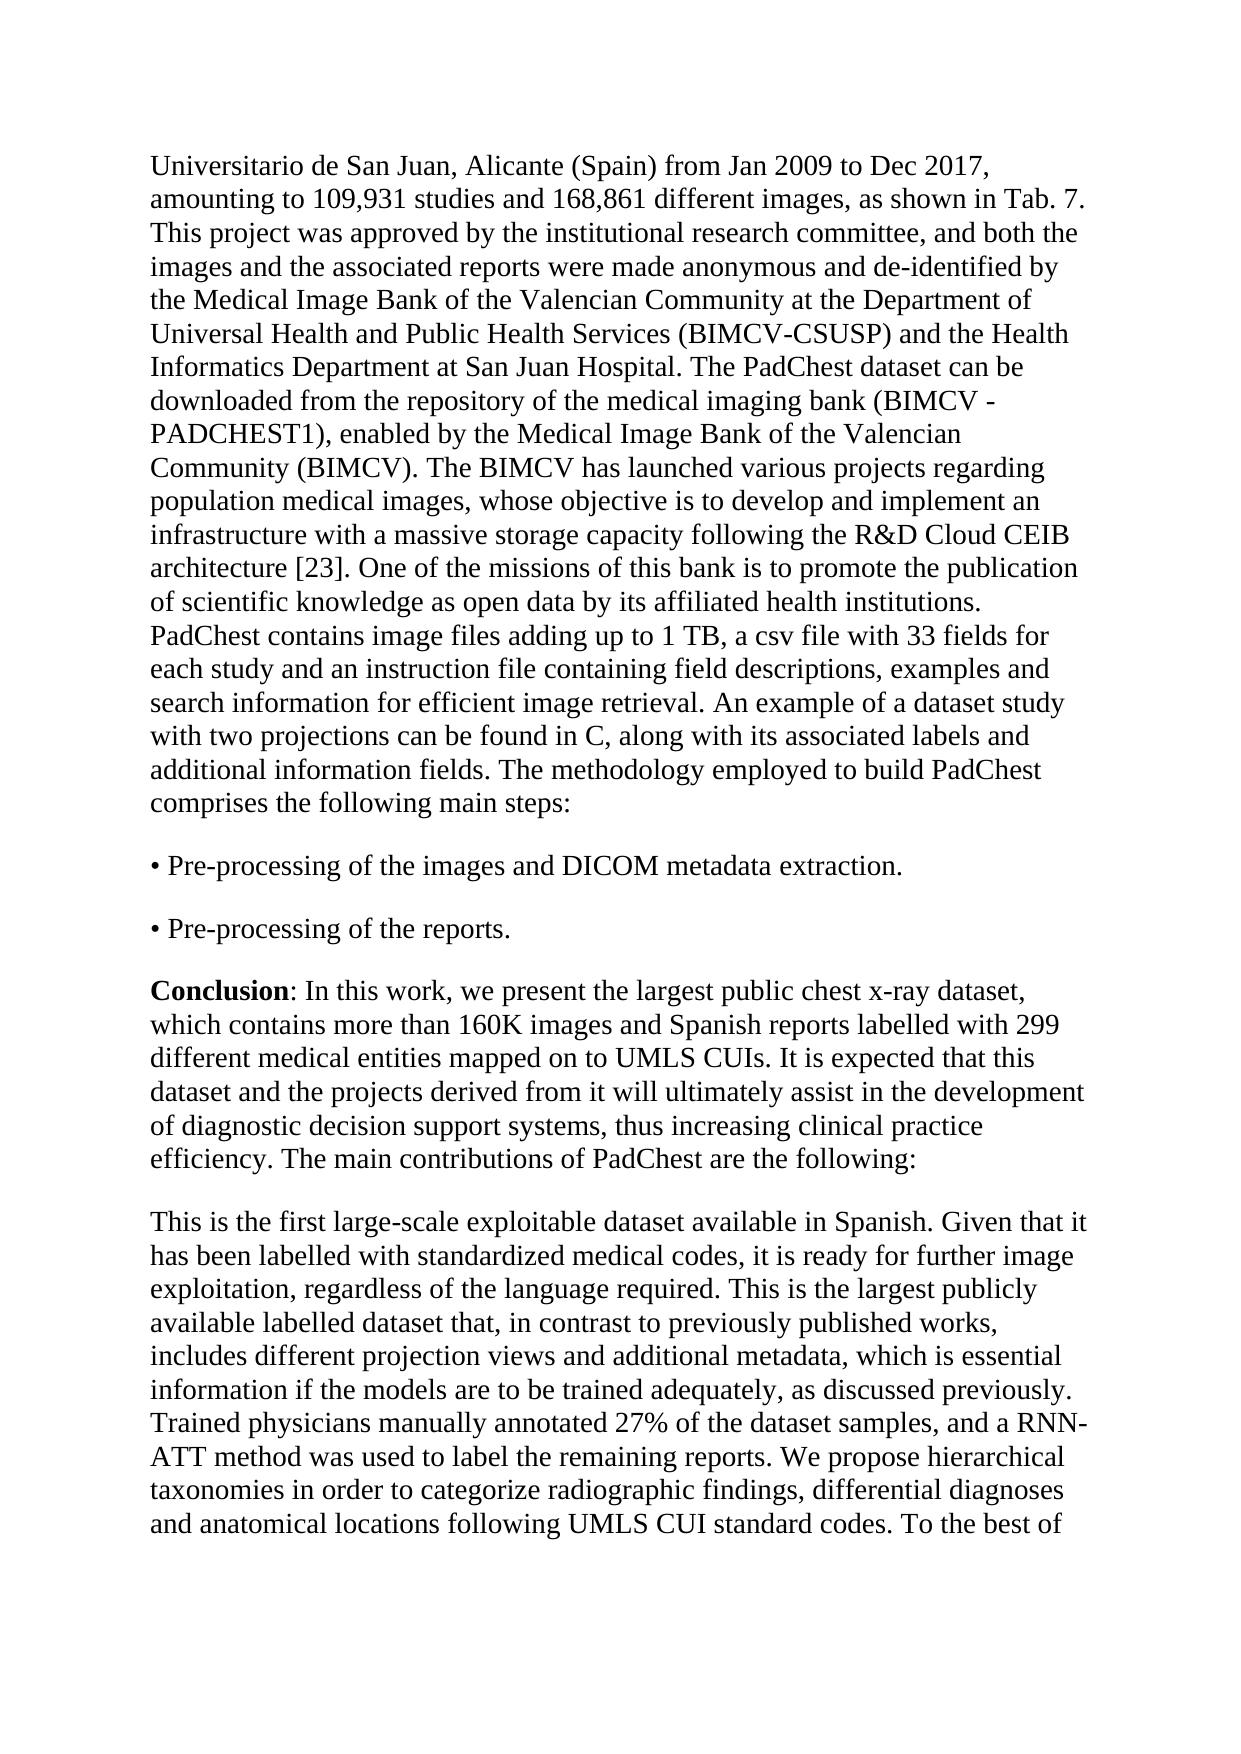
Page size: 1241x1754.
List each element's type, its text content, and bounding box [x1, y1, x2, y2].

text Conclusion: In this work, we present the largest public chest x-ray dataset, which contains more than 160K images and Spanish reports labelled with 299 different medical entities mapped on to UMLS CUIs. It is expected that this dataset and the projects derived from it will ultimately assist in the development of diagnostic decision support systems, thus increasing clinical practice efficiency. The main contributions of PadChest are the following: [150, 973, 1086, 1175]
list Pre-processing of the reports. [150, 911, 1159, 944]
text Universitario de San Juan, Alicante (Spain) from Jan 2009 to Dec 2017, amounting to 109,931 studies and 168,861 different images, as shown in Tab. 7. This project was approved by the institutional research committee, and both the images and the associated reports were made anonymous and de-identified by the Medical Image Bank of the Valencian Community at the Department of Universal Health and Public Health Services (BIMCV-CSUSP) and the Health Informatics Department at San Juan Hospital. The PadChest dataset can be downloaded from the repository of the medical imaging bank (BIMCV - PADCHEST1), enabled by the Medical Image Bank of the Valencian Community (BIMCV). The BIMCV has launched various projects regarding population medical images, whose objective is to develop and implement an infrastructure with a massive storage capacity following the R&D Cloud CEIB architecture [23]. One of the missions of this bank is to promote the publication of scientific knowledge as open data by its affiliated health institutions. [150, 148, 1087, 618]
text This is the first large-scale exploitable dataset available in Spanish. Given that it has been labelled with standardized medical codes, it is ready for further image exploitation, regardless of the language required. This is the largest publicly available labelled dataset that, in contrast to previously published works, includes different projection views and additional metadata, which is essential information if the models are to be trained adequately, as discussed previously. Trained physicians manually annotated 27% of the dataset samples, and a RNN- ATT method was used to label the remaining reports. We propose hierarchical taxonomies in order to categorize radiographic findings, differential diagnoses and anatomical locations following UMLS CUI standard codes. To the best of [150, 1204, 1090, 1539]
text PadChest contains image files adding up to 1 TB, a csv file with 33 fields for each study and an instruction file containing field descriptions, examples and search information for efficient image retrieval. An example of a dataset study with two projections can be found in C, along with its associated labels and additional information fields. The methodology employed to build PadChest comprises the following main steps: [150, 618, 1086, 819]
list Pre-processing of the images and DICOM metadata extraction. [150, 848, 1159, 882]
